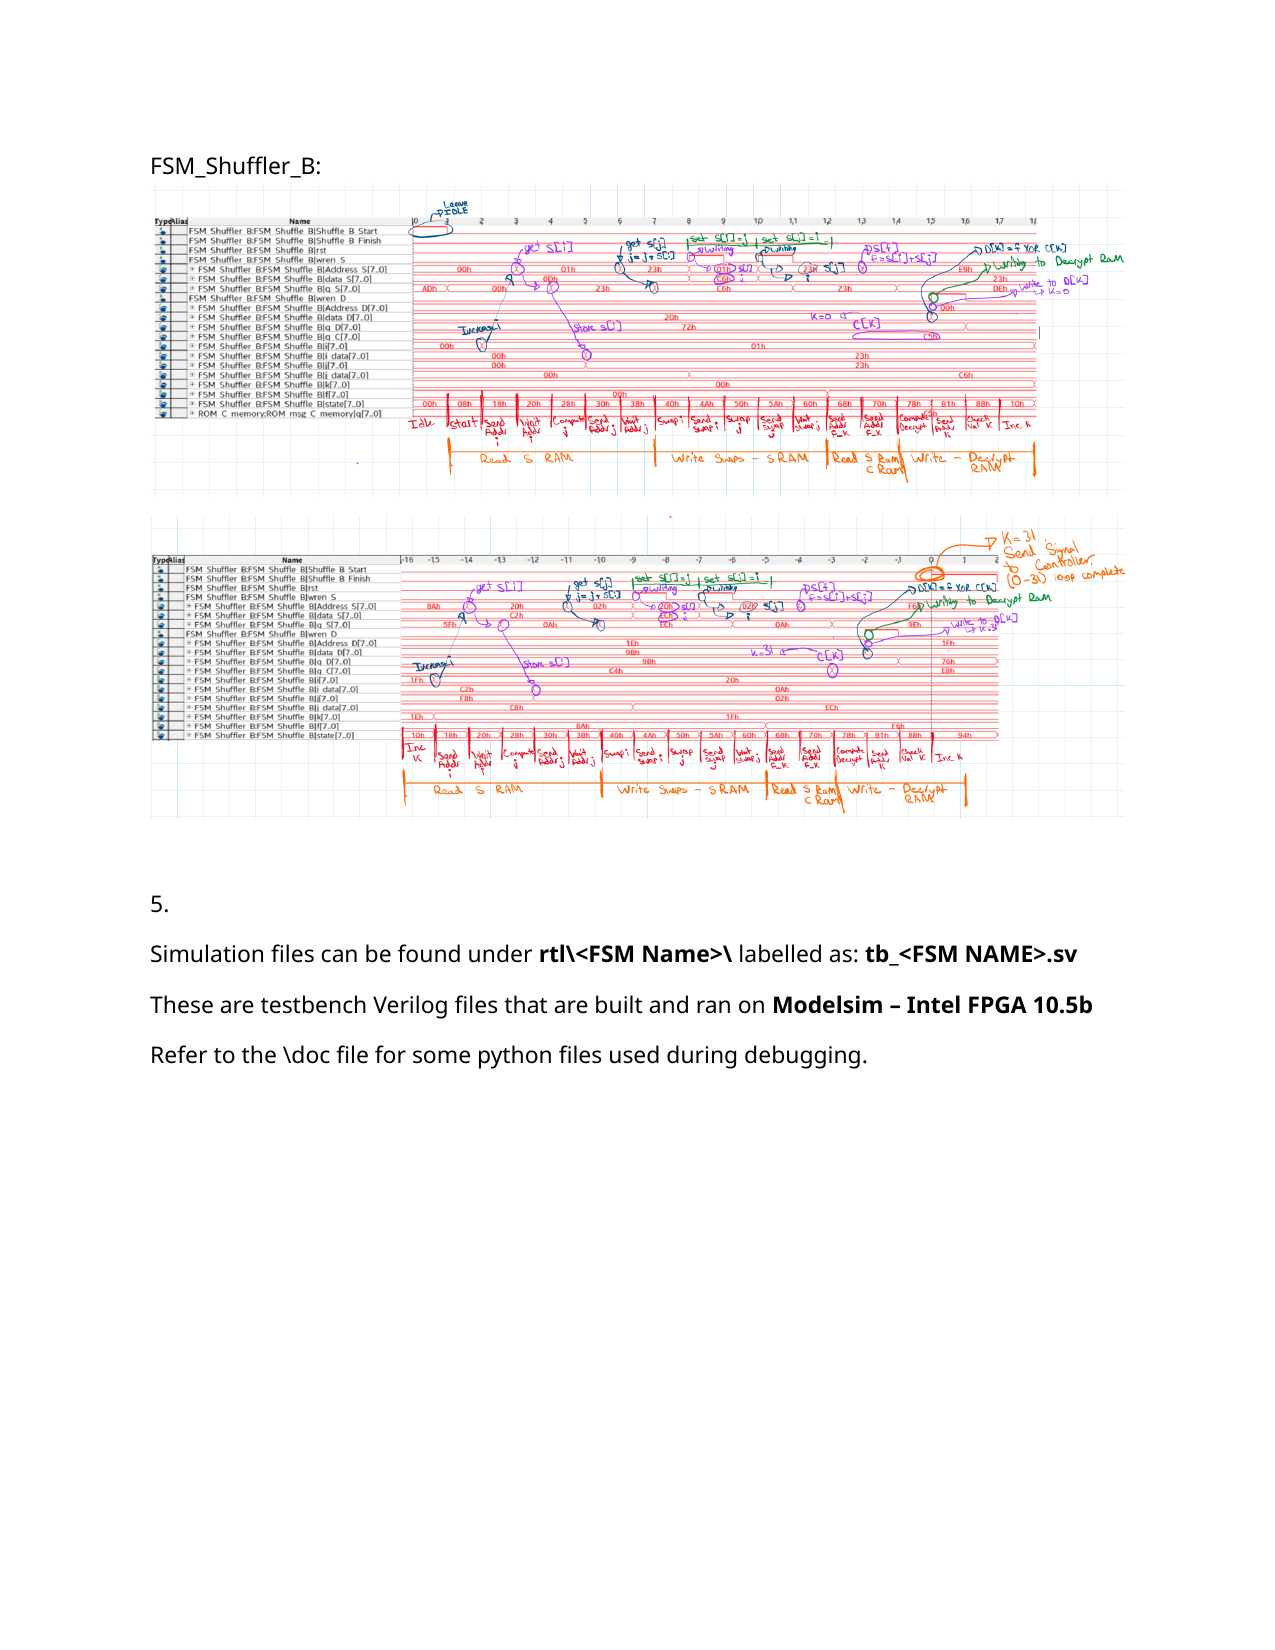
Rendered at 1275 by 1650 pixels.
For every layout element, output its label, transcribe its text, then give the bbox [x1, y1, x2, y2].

text FSM_Shuffler_B: [150, 150, 1125, 183]
text 5. [150, 888, 1125, 919]
text Refer to the \doc file for some python files used during debugging. [150, 1039, 1125, 1070]
text Simulation files can be found under rtl\<FSM Name>\ labelled as: tb_<FSM NAME>.sv [150, 938, 1125, 969]
picture [150, 183, 1125, 497]
text These are testbench Verilog files that are built and ran on Modelsim – Intel FPGA 10.5b [150, 989, 1125, 1020]
picture [150, 516, 1125, 819]
